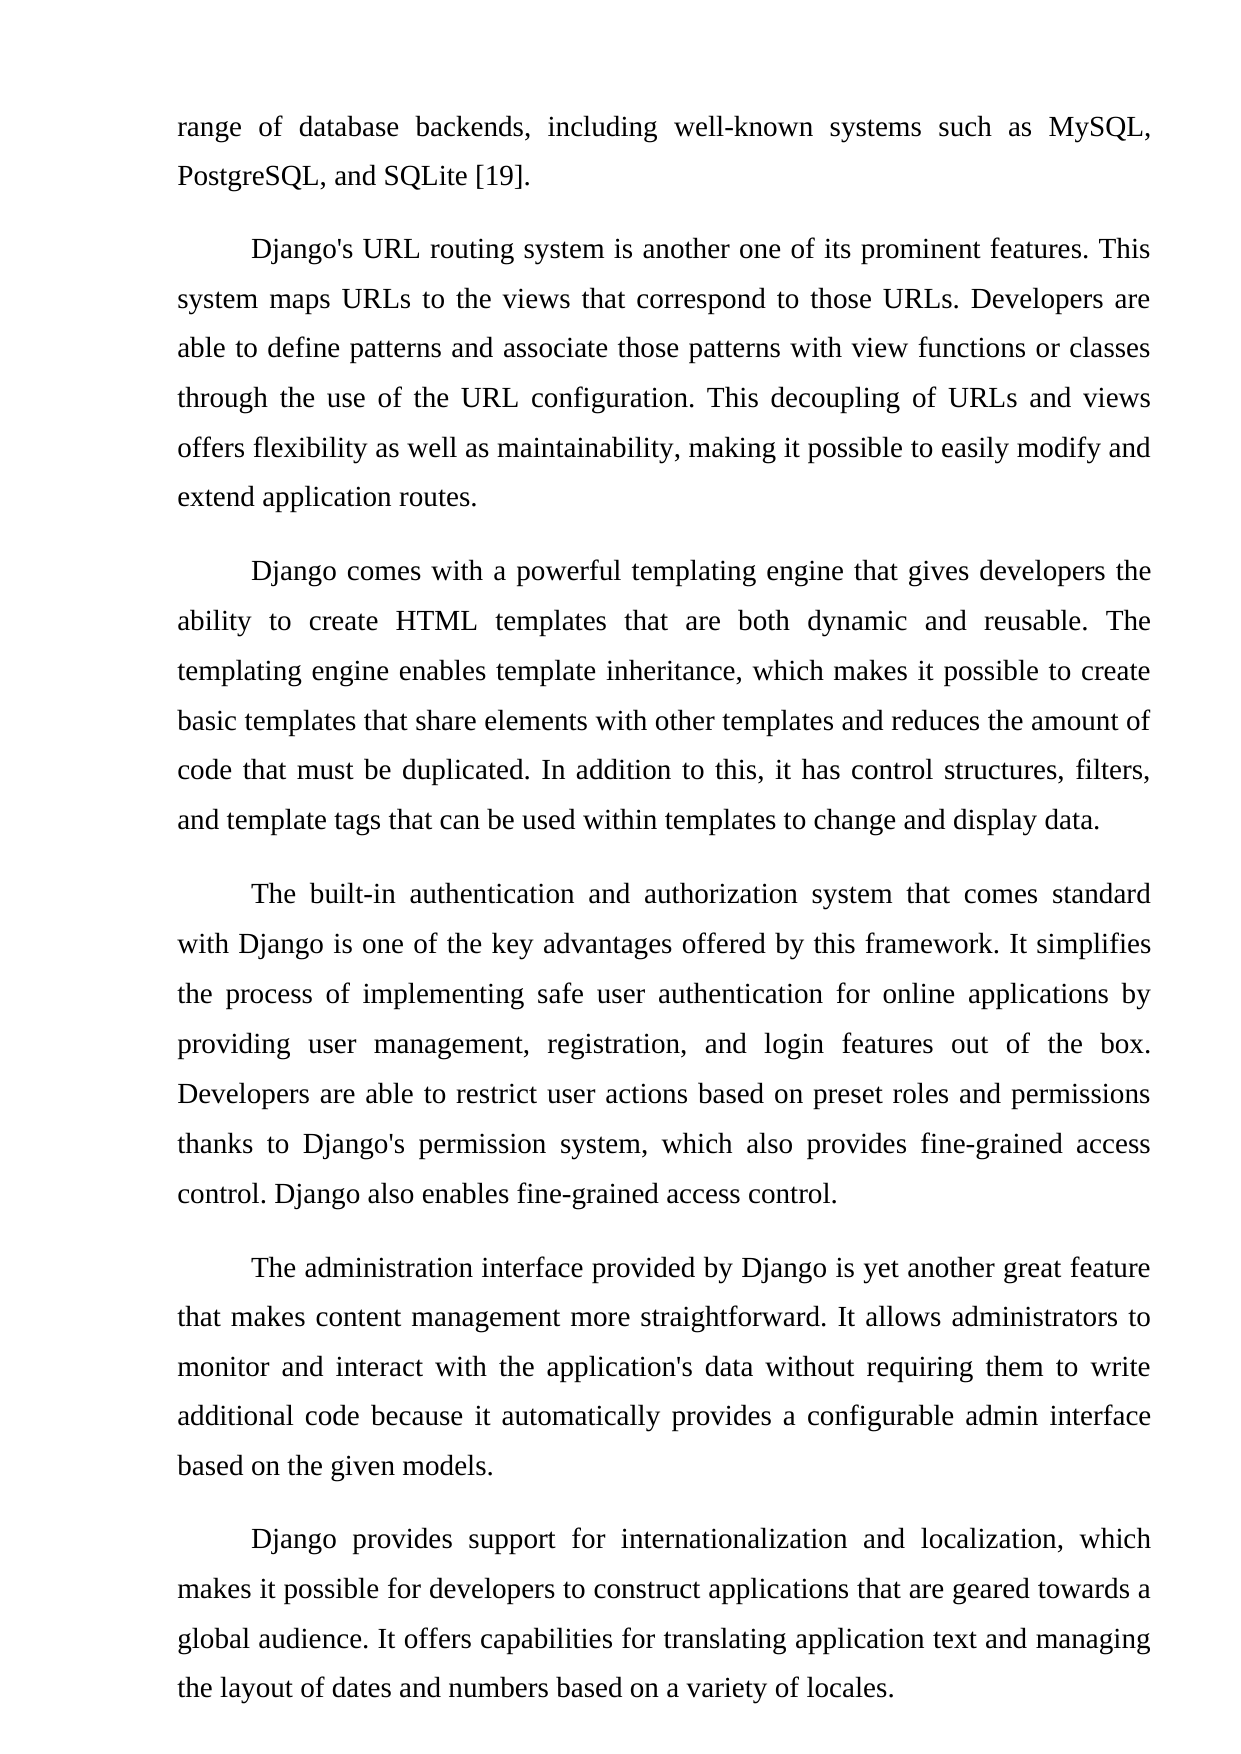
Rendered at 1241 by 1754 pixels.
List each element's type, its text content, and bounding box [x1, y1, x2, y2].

text Django provides support for internationalization and localization, which makes it possible for developers to construct applications that are geared towards a global audience. It offers capabilities for translating application text and managing the layout of dates and numbers based on a variety of locales. [177, 1522, 1152, 1704]
text The built-in authentication and authorization system that comes standard with Django is one of the key advantages offered by this framework. It simplifies the process of implementing safe user authentication for online applications by providing user management, registration, and login features out of the box. Developers are able to restrict user actions based on preset roles and permissions thanks to Django's permission system, which also provides fine-grained access control. Django also enables fine-grained access control. [177, 876, 1152, 1209]
text Django comes with a powerful templating engine that gives developers the ability to create HTML templates that are both dynamic and reusable. The templating engine enables template inheritance, which makes it possible to create basic templates that share elements with other templates and reduces the amount of code that must be duplicated. In addition to this, it has control structures, filters, and template tags that can be used within templates to change and display data. [177, 553, 1152, 836]
text Django's URL routing system is another one of its prominent features. This system maps URLs to the views that correspond to those URLs. Developers are able to define patterns and associate those patterns with view functions or classes through the use of the URL configuration. This decoupling of URLs and views offers flexibility as well as maintainability, making it possible to easily modify and extend application routes. [177, 231, 1152, 513]
text range of database backends, including well-known systems such as MySQL, PostgreSQL, and SQLite [19]. [177, 109, 1152, 192]
text The administration interface provided by Django is yet another great feature that makes content management more straightforward. It allows administrators to monitor and interact with the application's data without requiring them to write additional code because it automatically provides a configurable admin interface based on the given models. [177, 1250, 1152, 1482]
